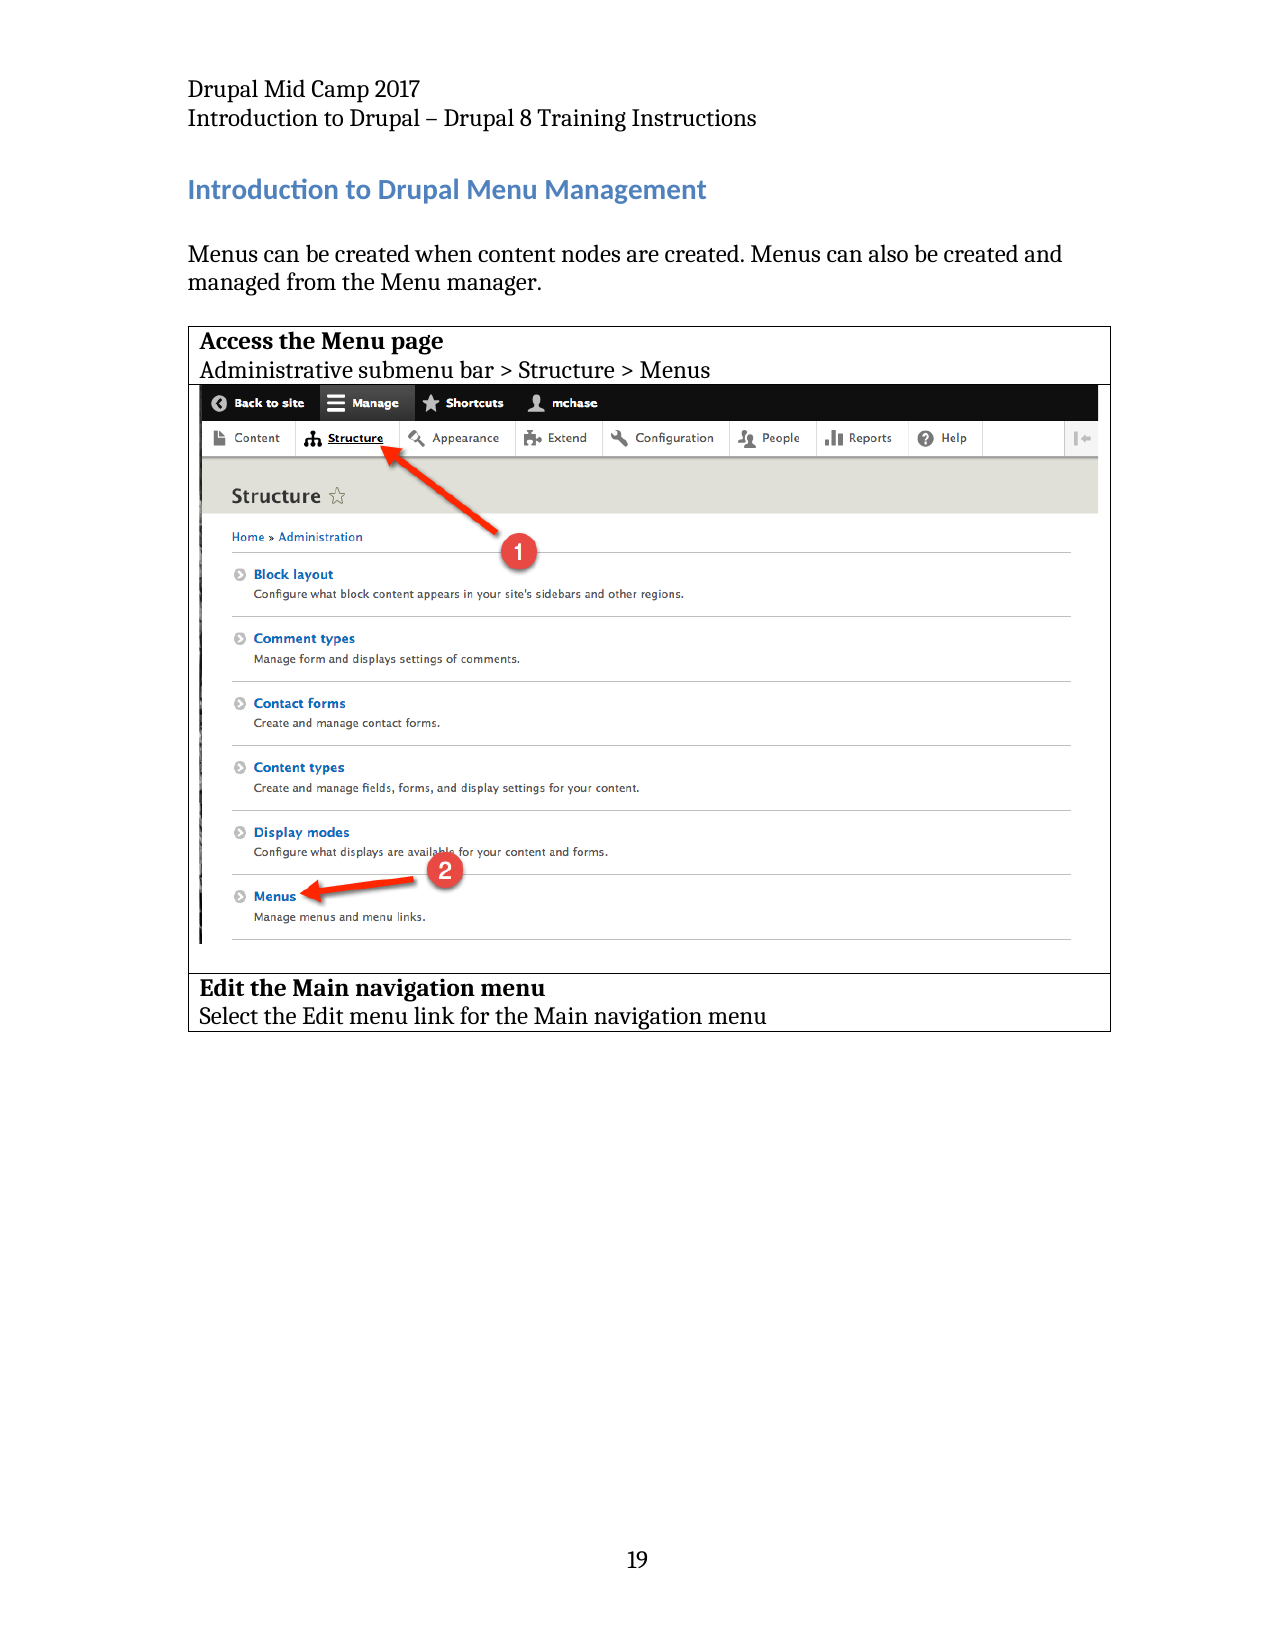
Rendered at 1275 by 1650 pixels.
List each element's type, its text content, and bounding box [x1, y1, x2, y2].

text Menus can be created when content nodes are created. Menus can also be created and managed from the Menu manager. [187, 239, 1087, 326]
table_cell Edit the Main navigation menu Select the Edit menu link for the Main navigation menu [189, 974, 1110, 1031]
table_header Access the Menu page Administrative submenu bar > Structure > Menus [189, 327, 1110, 384]
table_cell [189, 385, 1110, 972]
subtitle Introduction to Drupal Menu Management [187, 171, 1087, 239]
picture [199, 385, 1099, 944]
